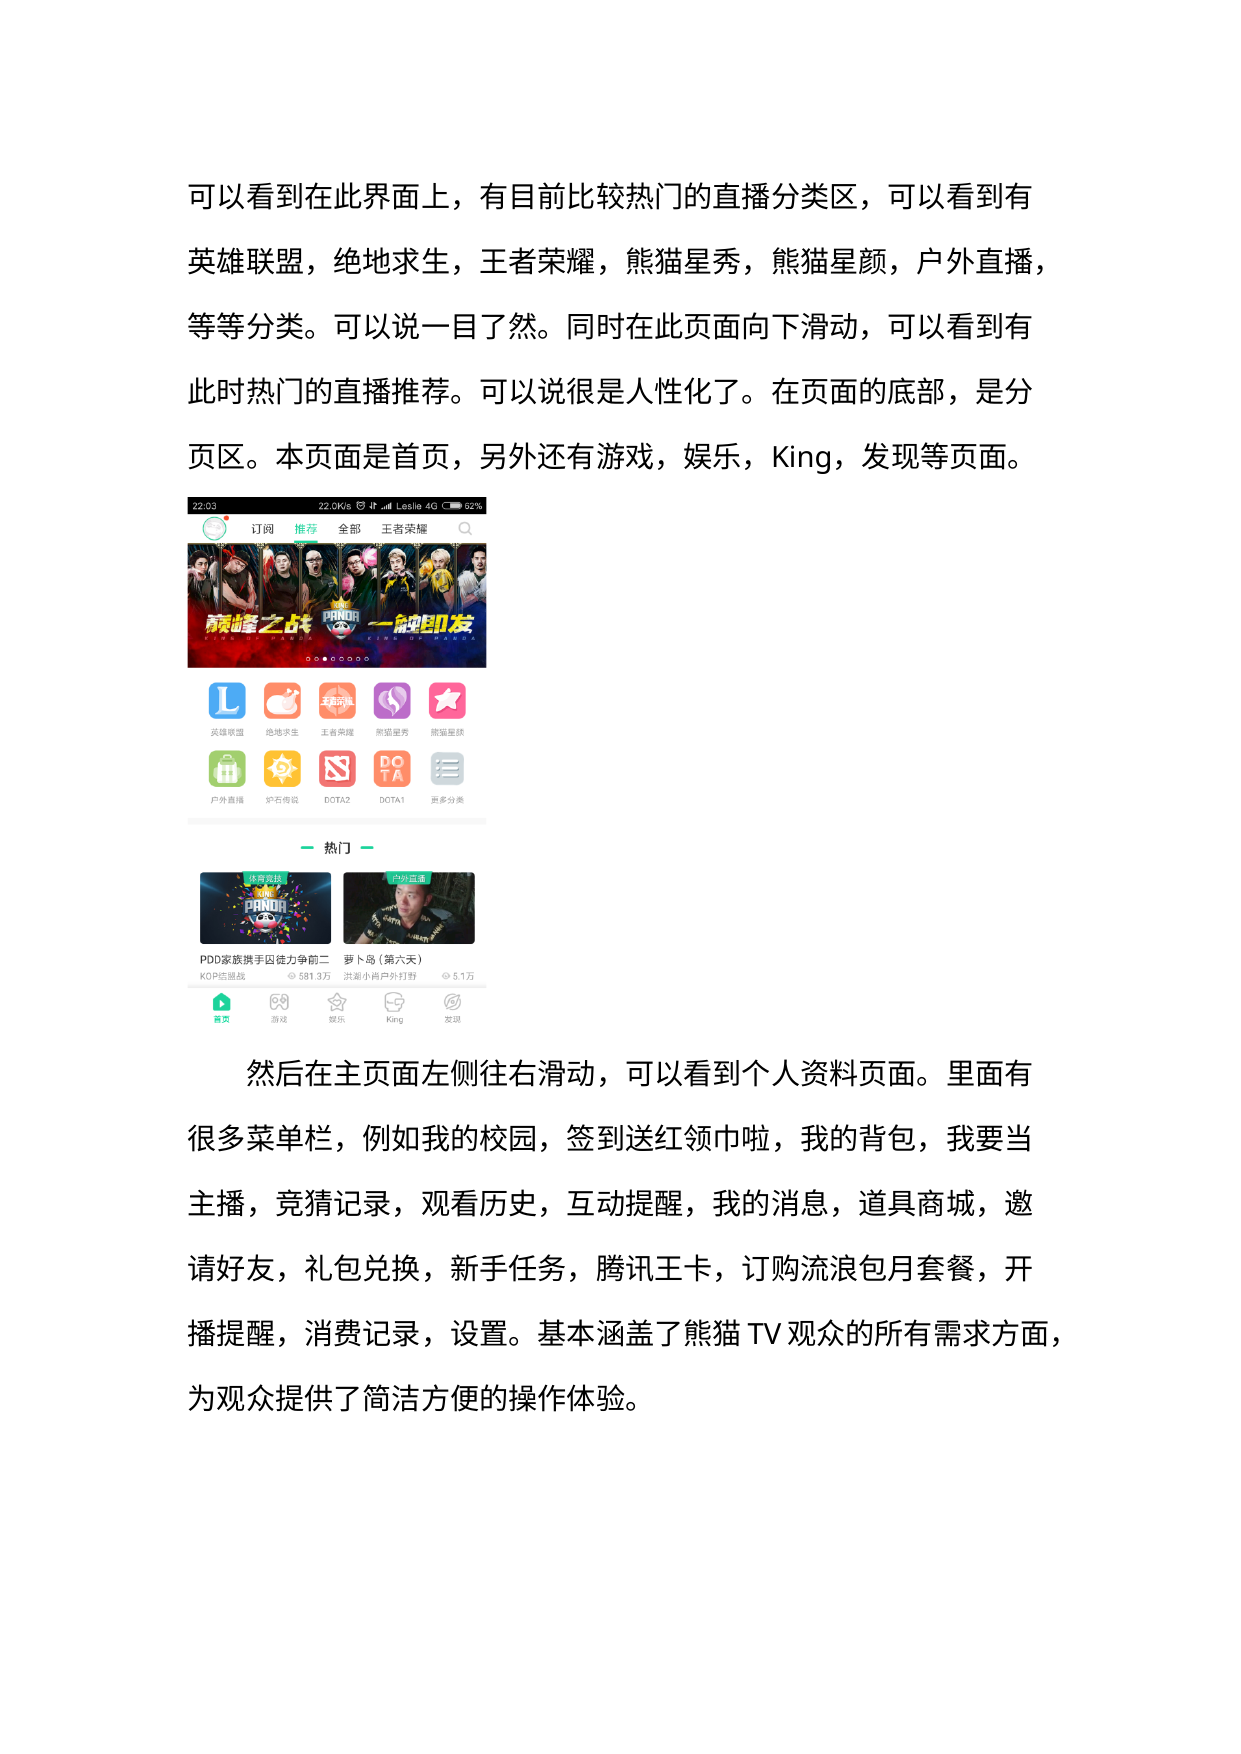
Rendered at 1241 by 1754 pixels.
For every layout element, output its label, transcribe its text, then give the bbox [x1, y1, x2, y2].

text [187, 162, 1053, 487]
text 然后在主页面左侧往右滑动，可以看到个人资料页面。里面有很多菜单栏，例如我的校园，签到送红领巾啦，我的背包，我要当主播，竞猜记录，观看历史，互动提醒，我的消息，道具商城，邀请好友，礼包兑换，新手任务，腾讯王卡，订购流浪包月套餐，开播提醒，消费记录，设置。基本涵盖了熊猫TV观众的所有需求方面，为观众提供了简洁方便的操作体验。 [187, 1039, 1053, 1429]
picture [187, 497, 487, 1029]
